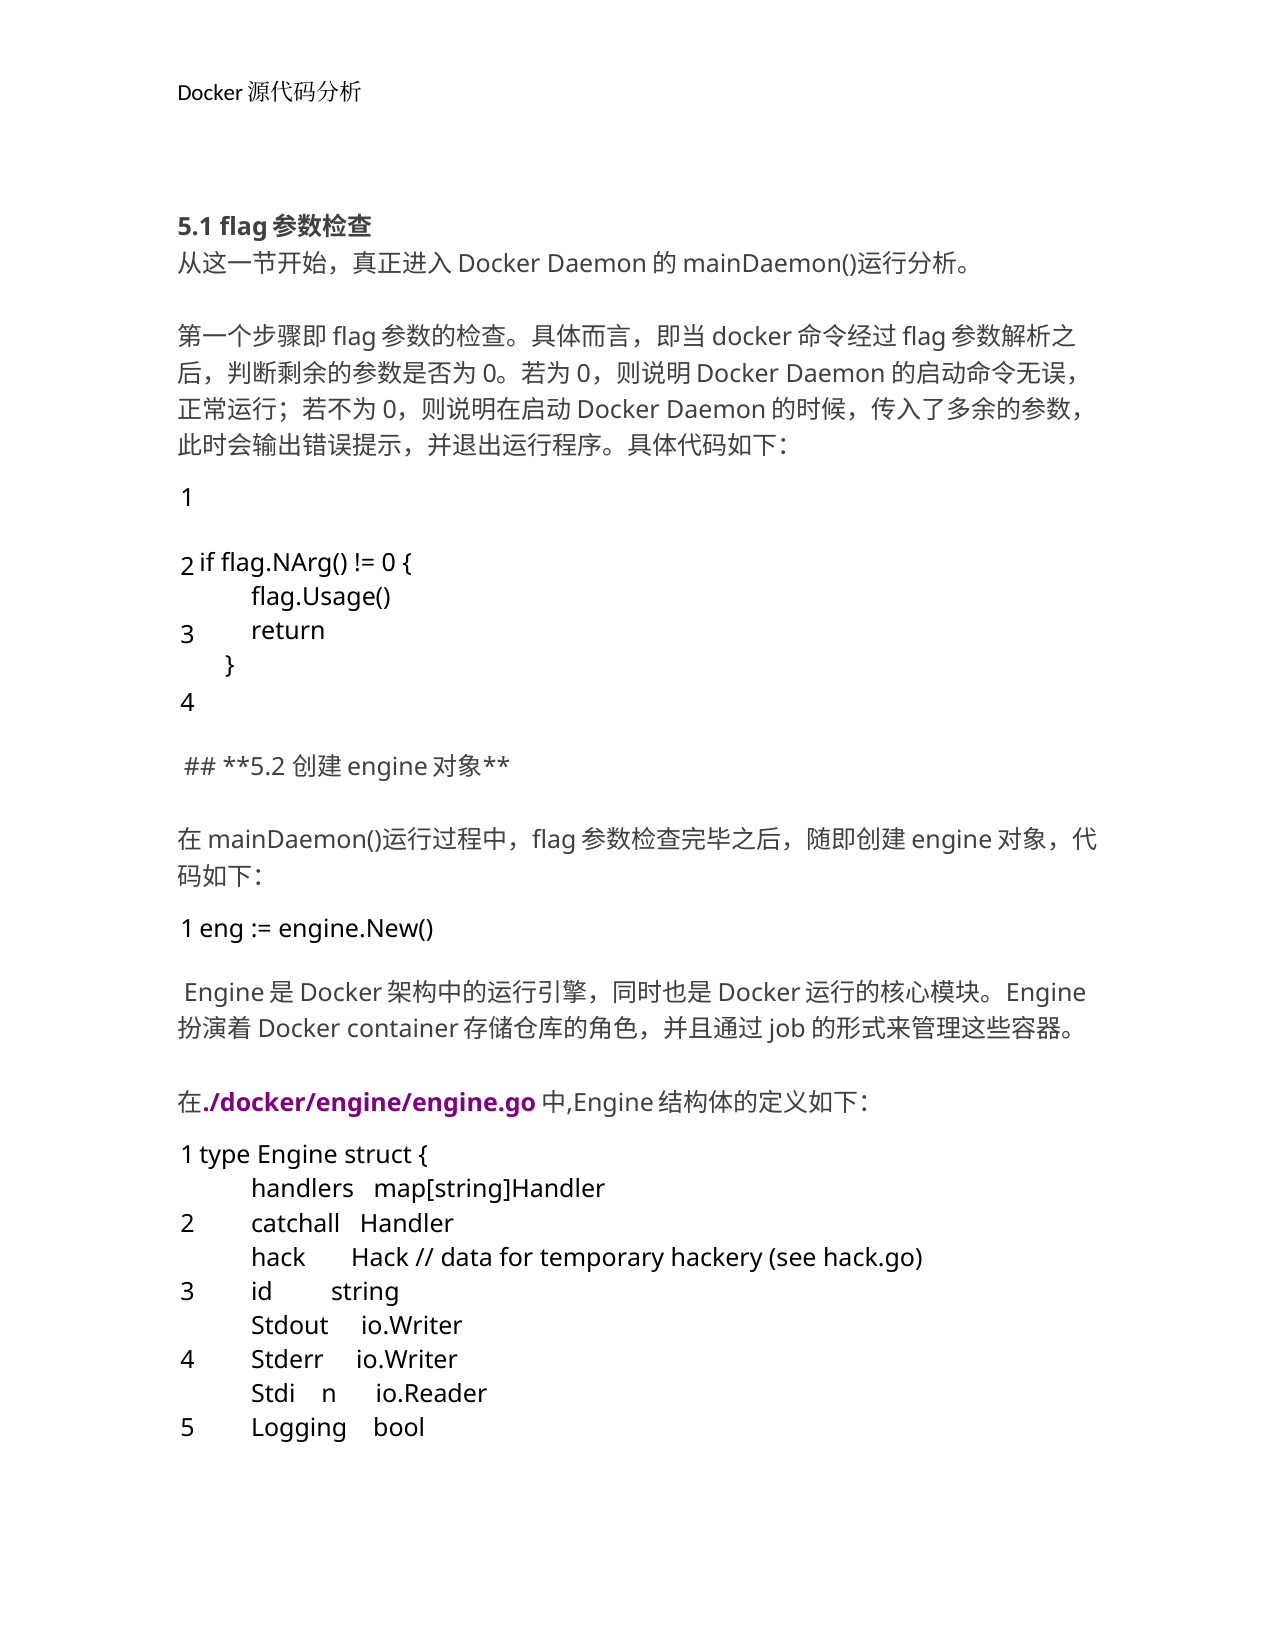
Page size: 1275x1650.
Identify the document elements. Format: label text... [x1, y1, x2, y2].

text ## **5.2 创建engine对象** [177, 746, 1098, 782]
table_header 1 2 3 4 5 6 7 [177, 1136, 197, 1471]
text 在./docker/engine/engine.go中,Engine结构体的定义如下： [177, 1083, 1098, 1119]
table_header eng := engine.New() [198, 909, 1098, 973]
text 从这一节开始，真正进入Docker Daemon的mainDaemon()运行分析。 [177, 243, 1098, 279]
table_header 1 [177, 909, 197, 973]
text 5.1 flag参数检查 [177, 207, 1098, 243]
table_header 1 2 3 4 [177, 479, 197, 746]
text Engine是Docker架构中的运行引擎，同时也是Docker运行的核心模块。Engine扮演着Docker container存储仓库的角色，并且通过job的形式来管理这些容器。 [177, 973, 1098, 1045]
text 在mainDaemon()运行过程中，flag参数检查完毕之后，随即创建engine对象，代码如下： [177, 820, 1098, 892]
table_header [198, 1136, 1098, 1471]
text 第一个步骤即flag参数的检查。具体而言，即当docker命令经过flag参数解析之后，判断剩余的参数是否为0。若为0，则说明Docker Daemon的启动命令无误，正常运行；若不为0，则说明在启动Docker Daemon的时候，传入了多余的参数，此时会输出错误提示，并退出运行程序。具体代码如下： [177, 317, 1098, 462]
table_header if flag.NArg() != 0 { flag.Usage() return } [198, 479, 1098, 746]
